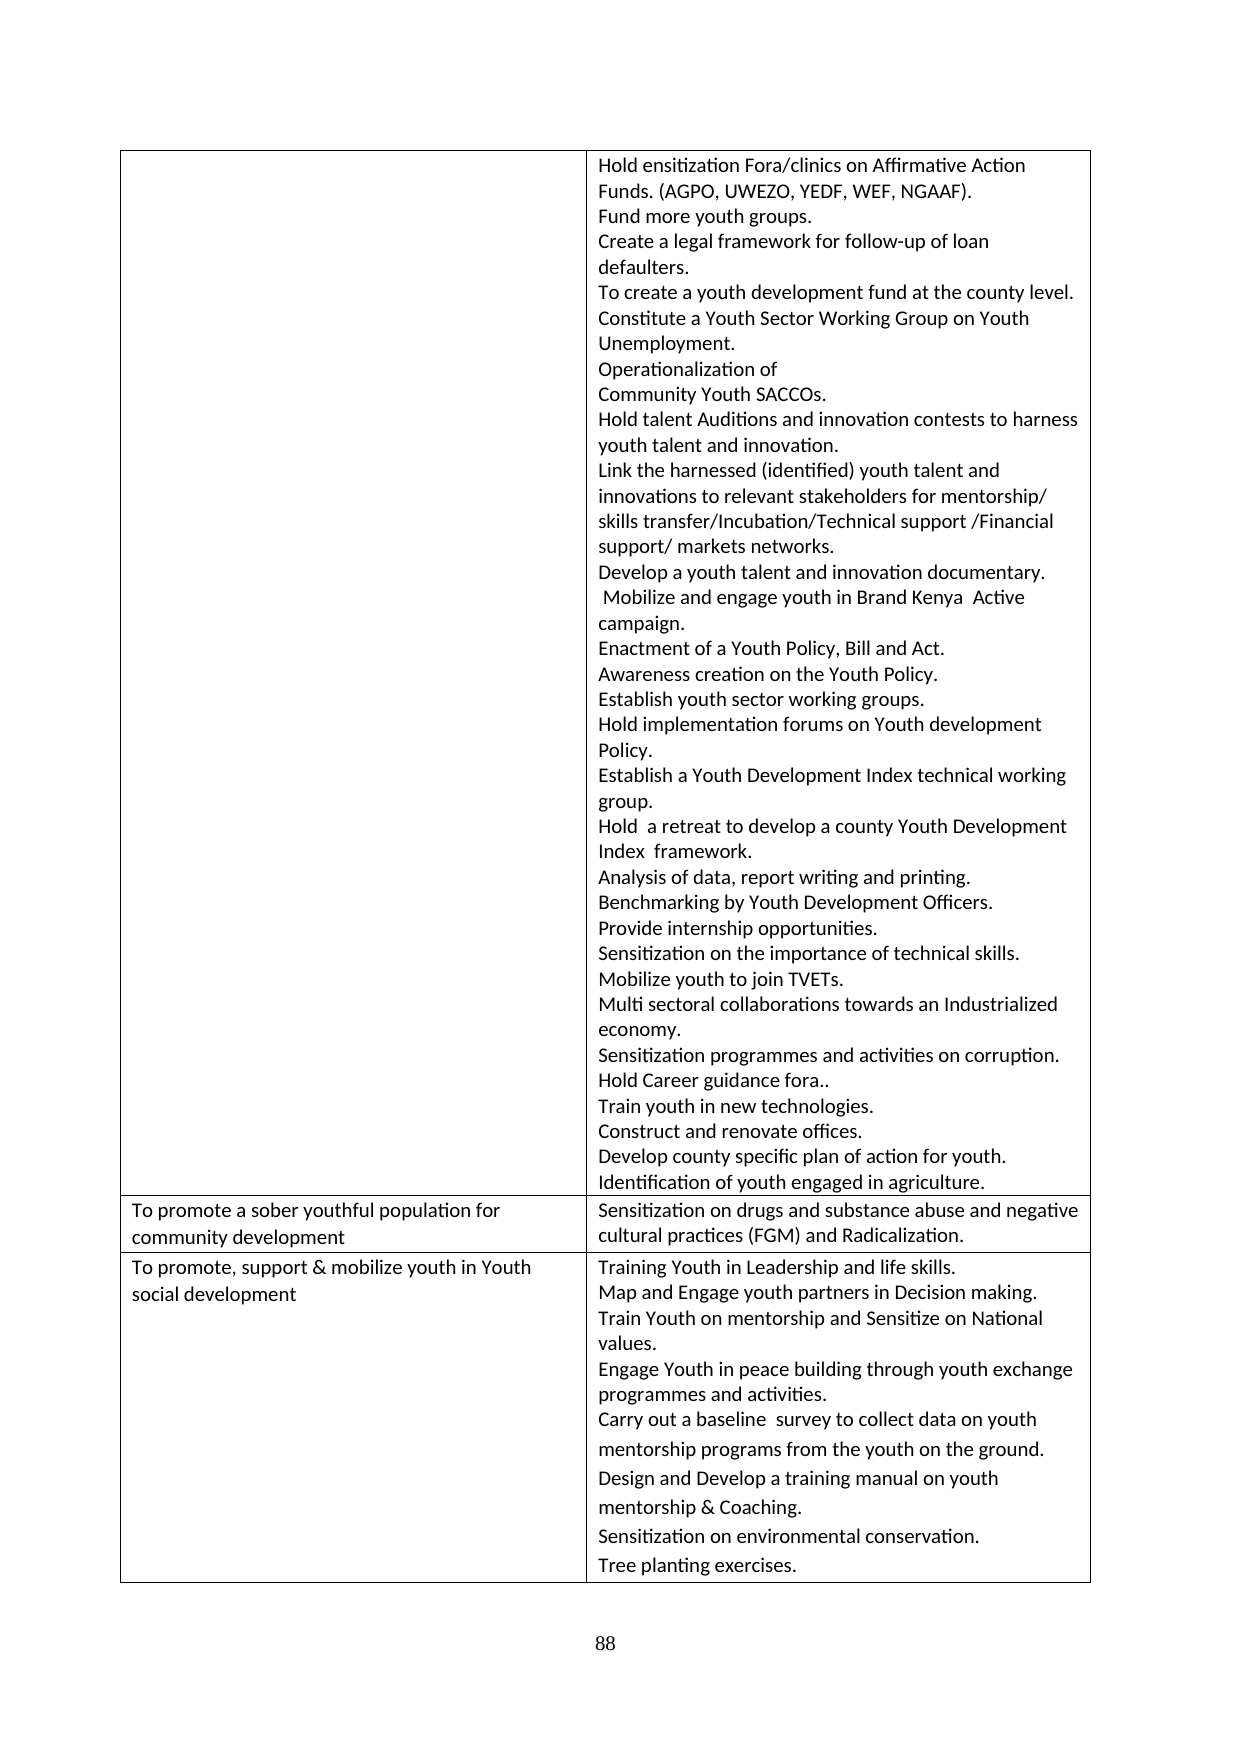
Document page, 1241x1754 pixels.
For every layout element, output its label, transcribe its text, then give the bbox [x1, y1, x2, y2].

table_cell To promote a sober youthful population for community development [121, 1196, 586, 1252]
table_cell To promote, support & mobilize youth in Youth social development [121, 1253, 586, 1582]
table_cell Training Youth in Leadership and life skills. Map and Engage youth partners in Decision making. Train Youth on mentorship and Sensitize on National values. Engage Youth in peace building through youth exchange programmes and activities. Carry out a baseline survey to collect data on youth mentorship programs from the youth on the ground. Design and Develop a training manual on youth mentorship & Coaching. Sensitization on environmental conservation. Tree planting exercises. [587, 1253, 1090, 1582]
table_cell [587, 151, 1090, 1194]
table_cell Sensitization on drugs and substance abuse and negative cultural practices (FGM) and Radicalization. [587, 1196, 1090, 1252]
table_cell [121, 151, 586, 1194]
